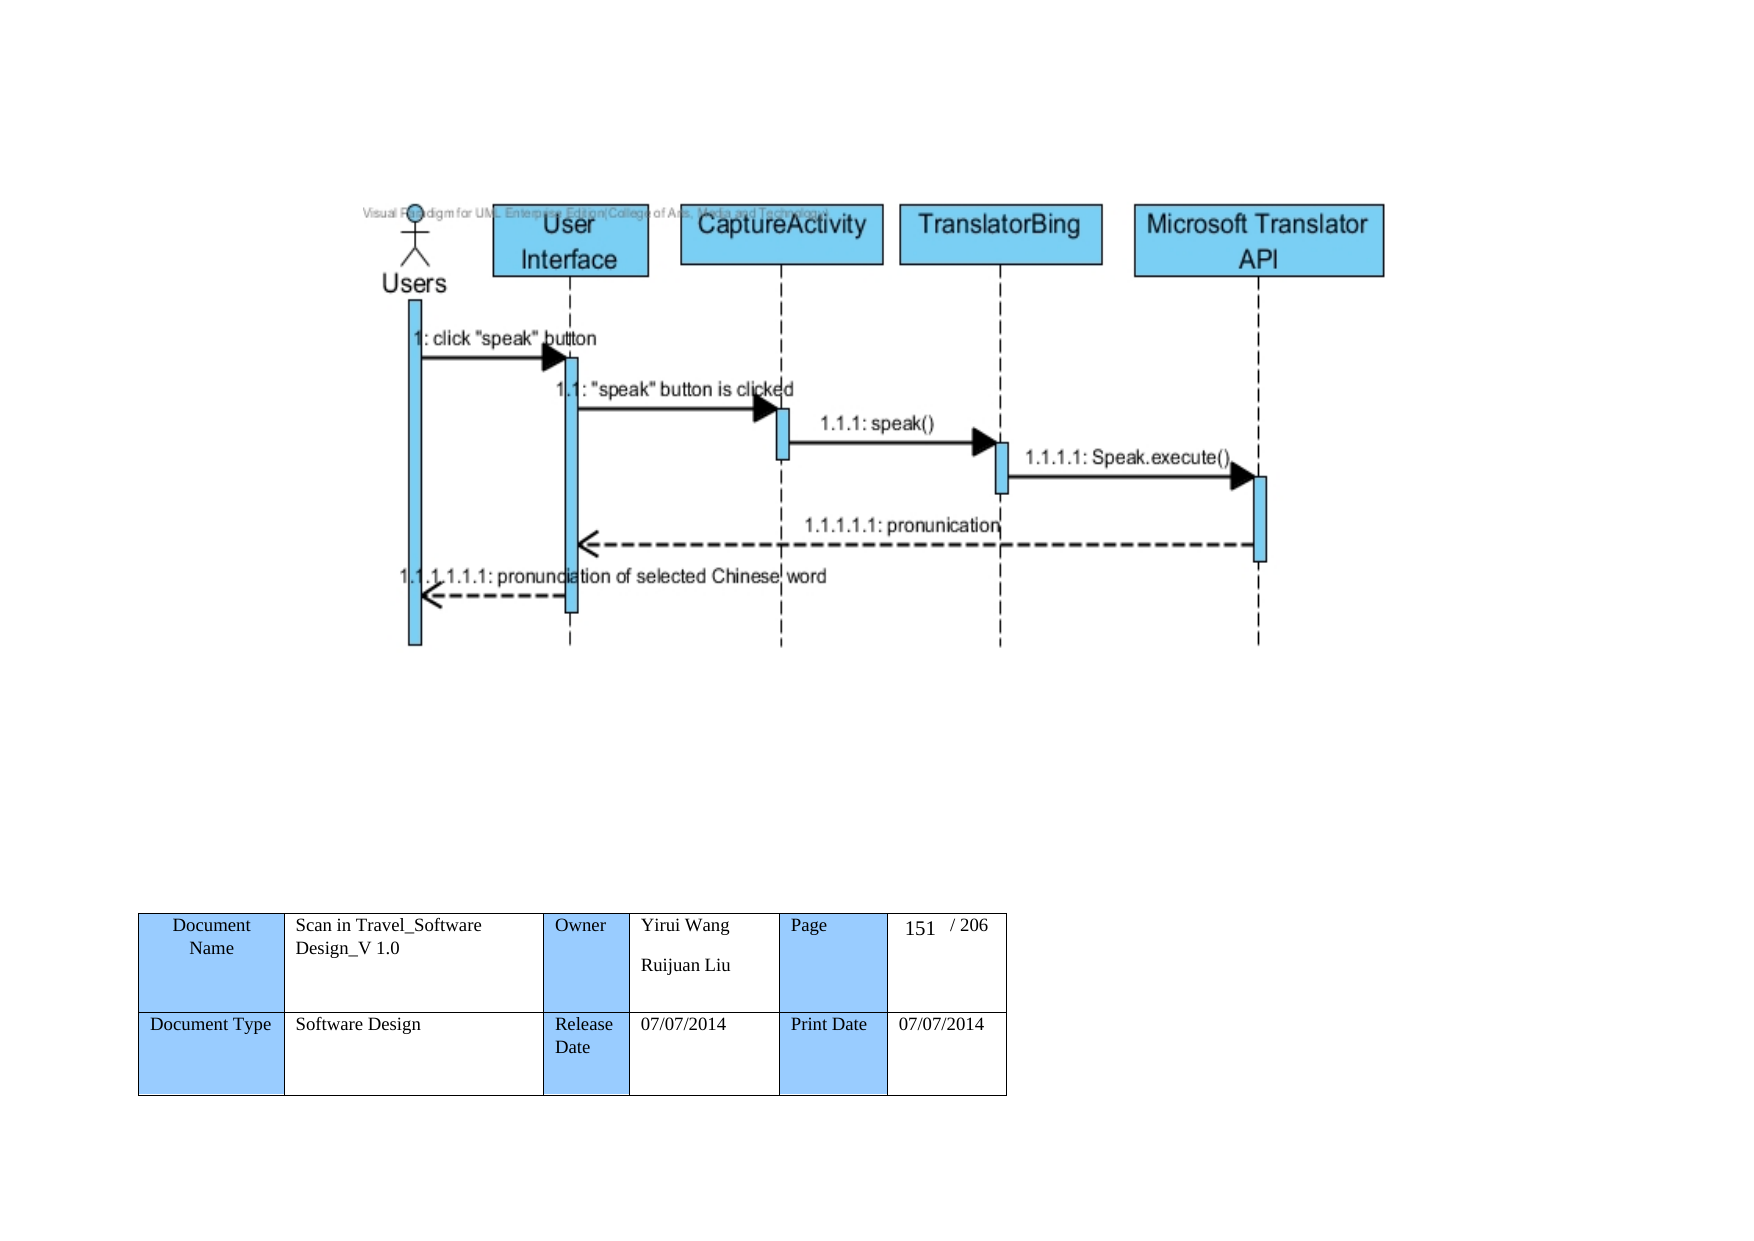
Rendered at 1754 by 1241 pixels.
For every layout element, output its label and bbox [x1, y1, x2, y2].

picture [363, 201, 1391, 653]
